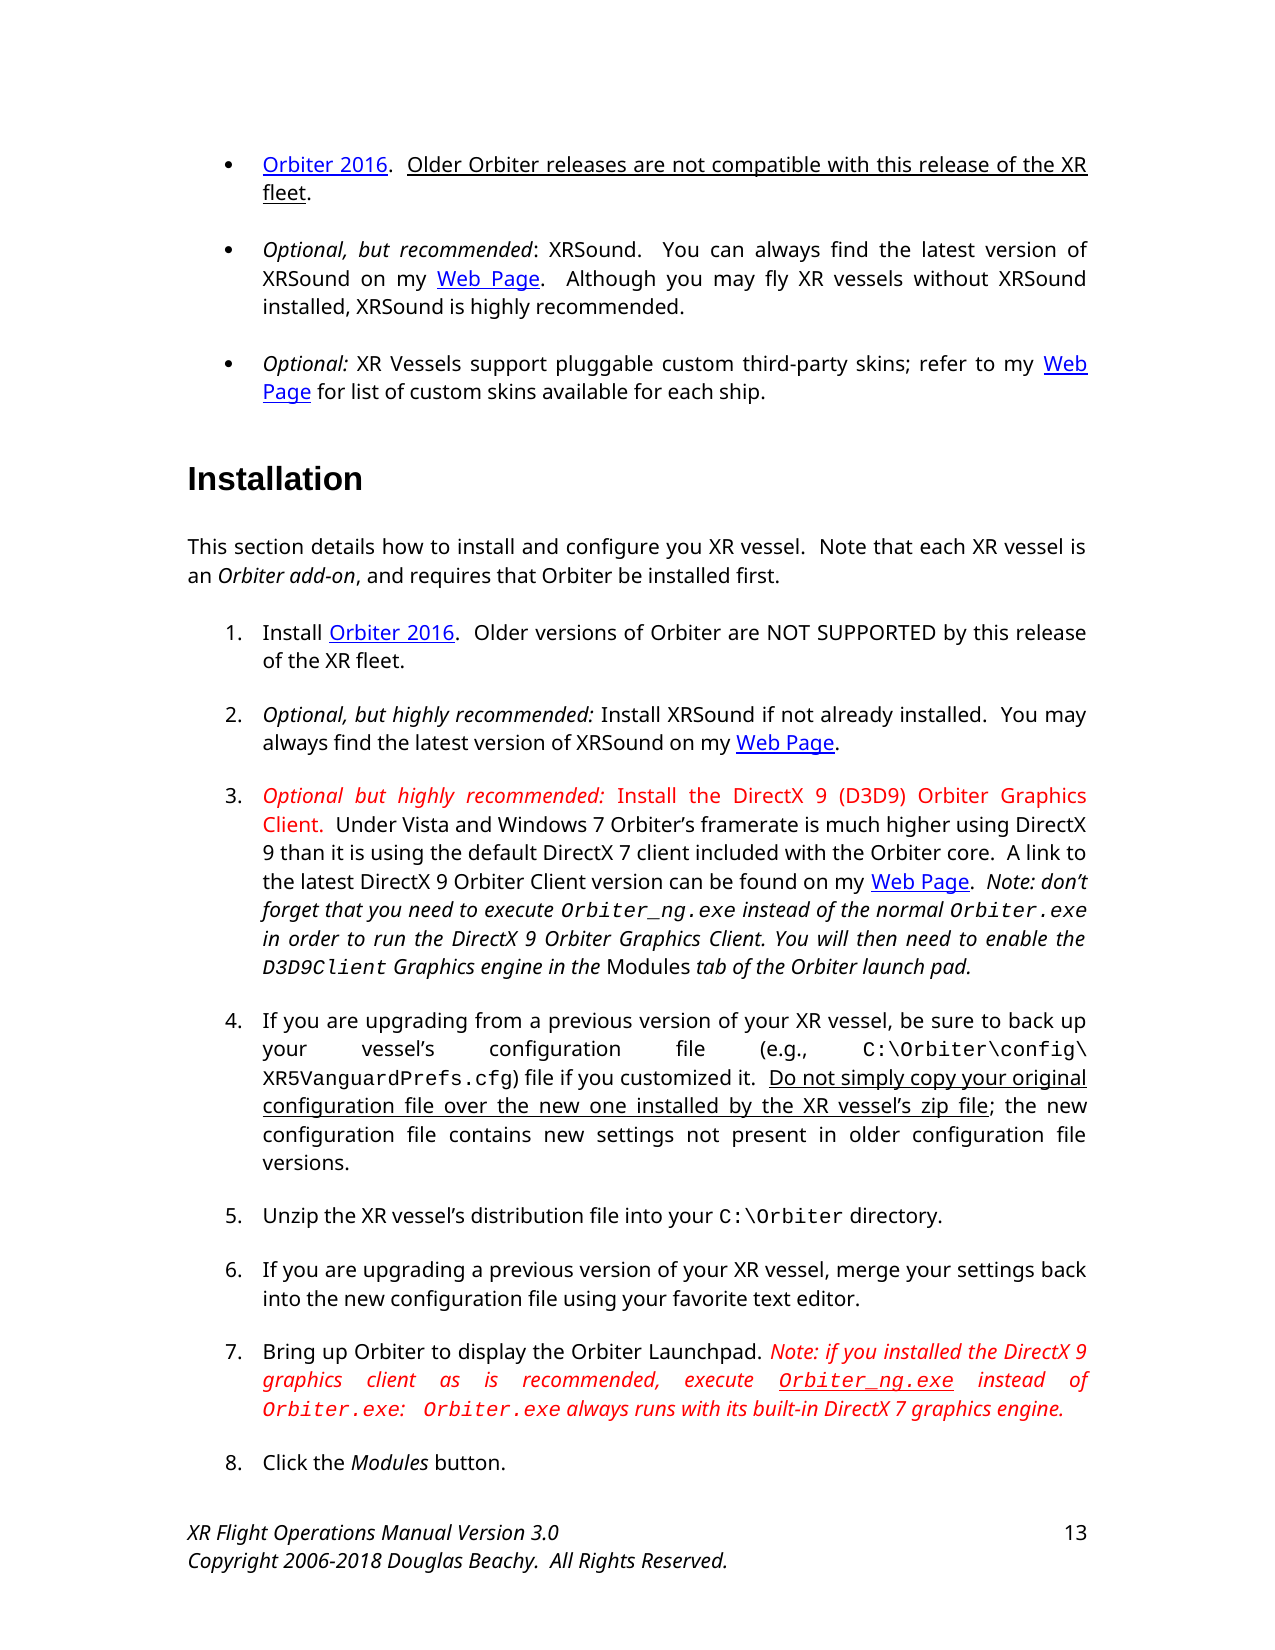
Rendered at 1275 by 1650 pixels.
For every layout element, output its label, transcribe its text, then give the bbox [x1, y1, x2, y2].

list Optional but highly recommended: Install the DirectX 9 (D3D9) Orbiter Graphics Client. Under Vista and Windows 7 Orbiter’s framerate is much higher using DirectX 9 than it is using the default DirectX 7 client included with the Orbiter core. A link to the latest DirectX 9 Orbiter Client version can be found on my . Note: don’t forget that you need to execute Orbiter_ng.exe instead of the normal Orbiter.exe in order to run the DirectX 9 Orbiter Graphics Client. You will then need to enable the D3D9Client Graphics engine in the Modules tab of the Orbiter launch pad. [225, 782, 1087, 981]
list Orbiter 2016. Older Orbiter releases are not compatible with this release of the XR fleet. [225, 150, 1087, 207]
list If you are upgrading from a previous version of your XR vessel, be sure to back up your vessel’s configuration file (e.g., C:\Orbiter\config\XR5VanguardPrefs.cfg) file if you customized it. Do not simply copy your original configuration file over the new one installed by the XR vessel’s zip file; the new configuration file contains new settings not present in older configuration file versions. [225, 1006, 1087, 1177]
list Optional, but highly recommended: Install XRSound if not already installed. You may always find the latest version of XRSound on my . [225, 700, 1087, 757]
list If you are upgrading a previous version of your XR vessel, merge your settings back into the new configuration file using your favorite text editor. [225, 1255, 1087, 1312]
list Install Orbiter 2016. Older versions of Orbiter are NOT SUPPORTED by this release of the XR fleet. [225, 618, 1087, 675]
text This section details how to install and configure you XR vessel. Note that each XR vessel is an Orbiter add-on, and requires that Orbiter be installed first. [187, 532, 1087, 589]
list Optional, but recommended: XRSound. You can always find the latest version of XRSound on my . Although you may fly XR vessels without XRSound installed, XRSound is highly recommended. [225, 235, 1087, 321]
subtitle Installation [187, 459, 1087, 498]
list Click the Modules button. [225, 1448, 1087, 1476]
list Unzip the XR vessel’s distribution file into your C:\Orbiter directory. [225, 1202, 1087, 1230]
list Optional: XR Vessels support pluggable custom third-party skins; refer to my for list of custom skins available for each ship. [225, 349, 1087, 406]
list Bring up Orbiter to display the Orbiter Launchpad. Note: if you installed the DirectX 9 graphics client as is recommended, execute Orbiter_ng.exe instead of Orbiter.exe: Orbiter.exe always runs with its built-in DirectX 7 graphics engine. [225, 1337, 1087, 1423]
